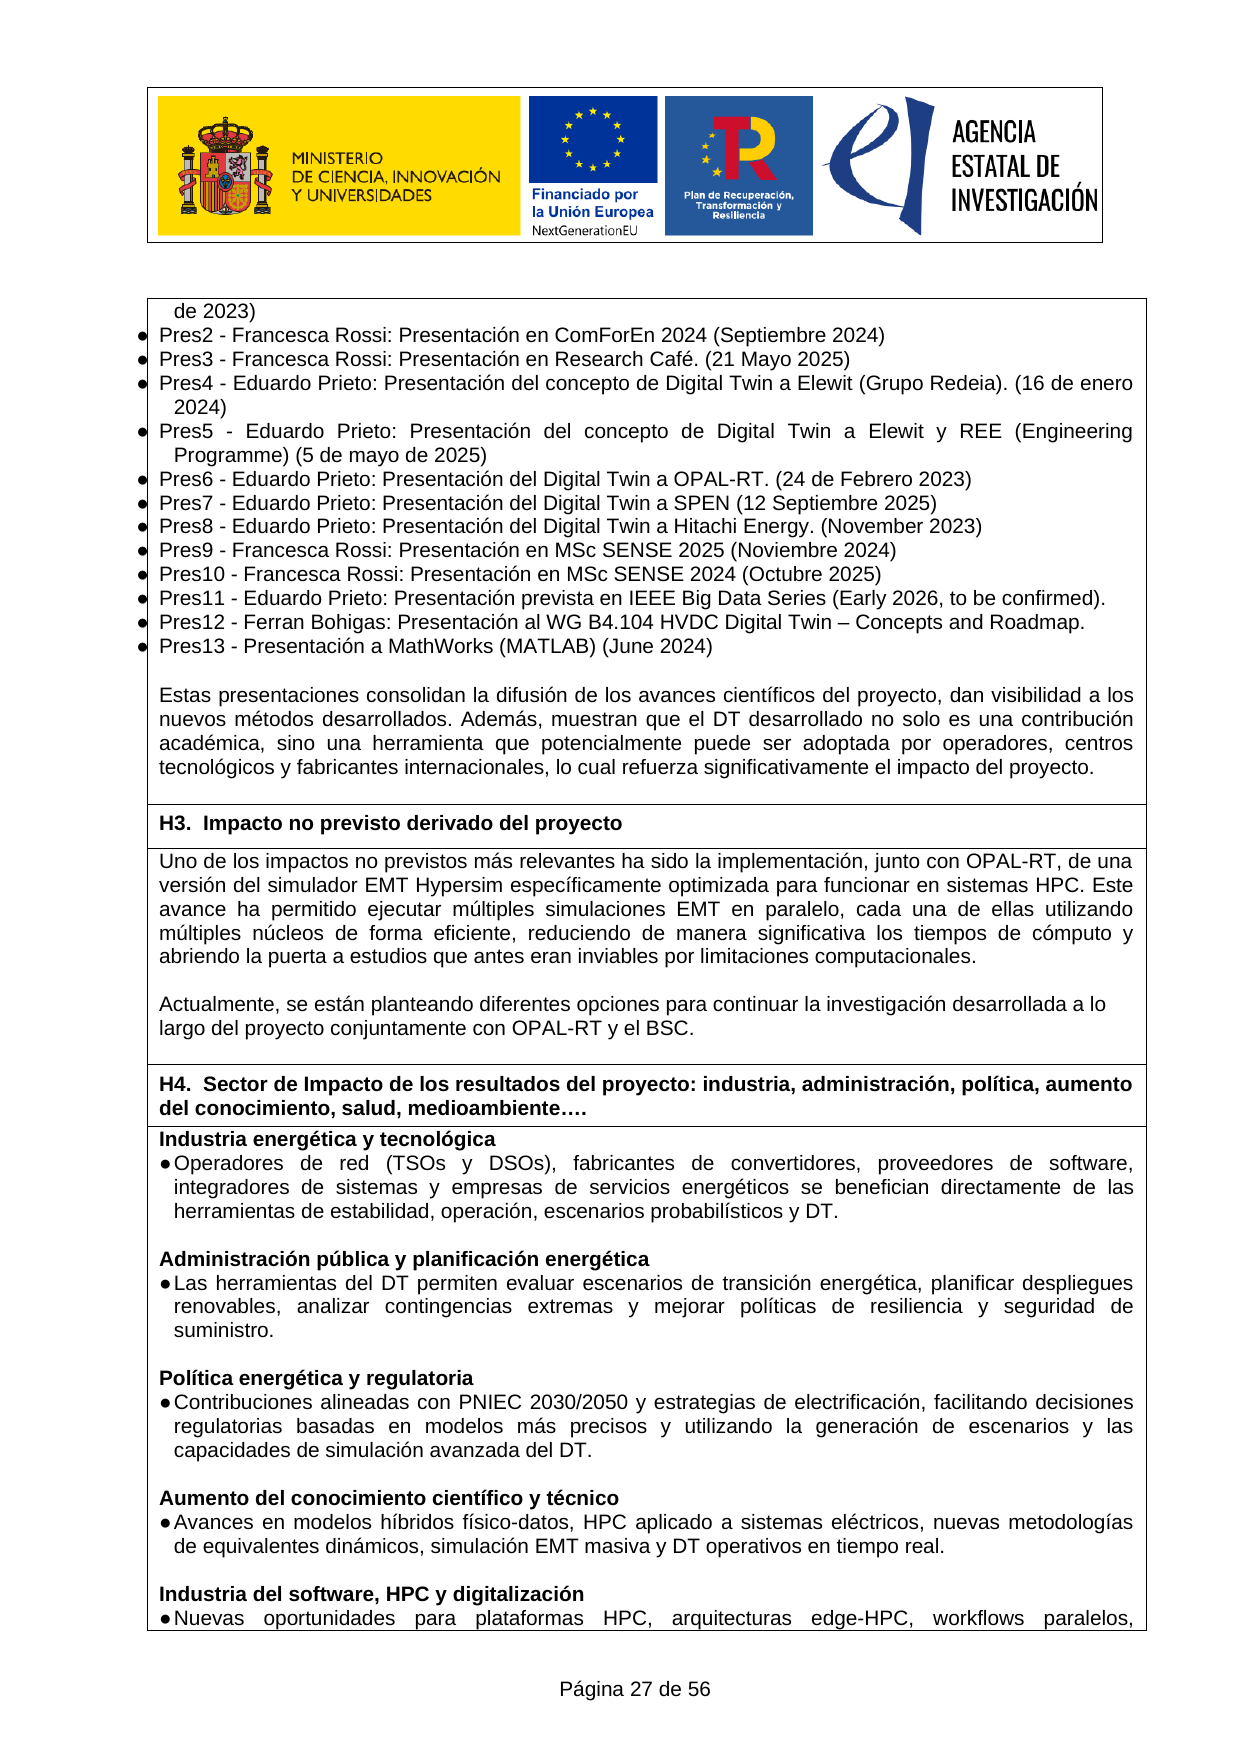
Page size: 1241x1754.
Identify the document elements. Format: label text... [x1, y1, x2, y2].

table_cell Uno de los impactos no previstos más relevantes ha sido la implementación, junto con OPAL-RT, de una versión del simulador EMT Hypersim específicamente optimizada para funcionar en sistemas HPC. Este avance ha permitido ejecutar múltiples simulaciones EMT en paralelo, cada una de ellas utilizando múltiples núcleos de forma eficiente, reduciendo de manera significativa los tiempos de cómputo y abriendo la puerta a estudios que antes eran inviables por limitaciones computacionales. Actualmente, se están planteando diferentes opciones para continuar la investigación desarrollada a lo largo del proyecto conjuntamente con OPAL-RT y el BSC. [148, 849, 1146, 1064]
table_cell H4. Sector de Impacto de los resultados del proyecto: industria, administración, política, aumento del conocimiento, salud, medioambiente…. [148, 1065, 1146, 1126]
picture [148, 88, 1102, 242]
table_cell H3. Impacto no previsto derivado del proyecto [148, 805, 1146, 847]
